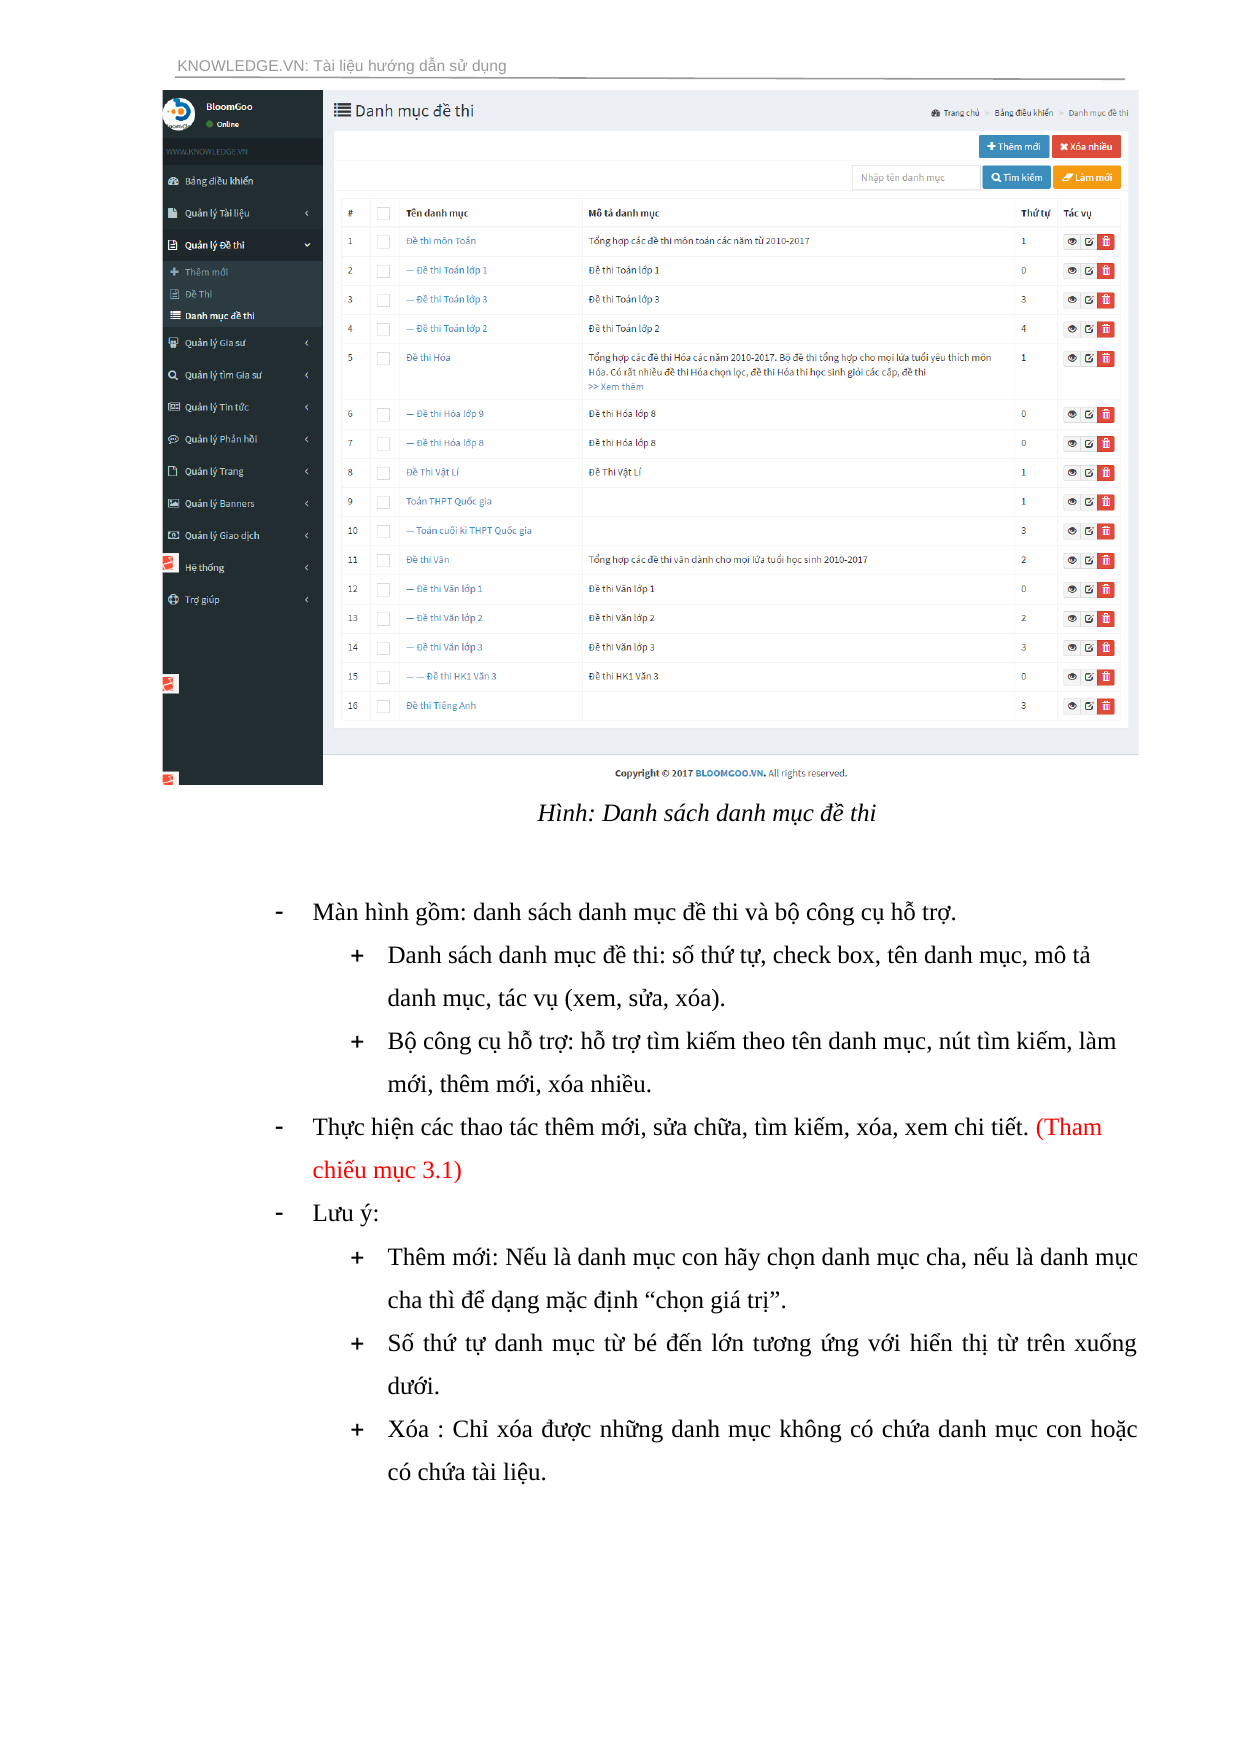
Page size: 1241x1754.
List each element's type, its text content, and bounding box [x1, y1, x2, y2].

text Hình: Danh sách danh mục đề thi [162, 798, 1138, 827]
list Danh sách danh mục đề thi: số thứ tự, check box, tên danh mục, mô tả danh mục, tác vụ (xem, sửa, xóa). [350, 940, 1138, 1012]
list Bộ công cụ hỗ trợ: hỗ trợ tìm kiếm theo tên danh mục, nút tìm kiếm, làm mới, thêm mới, xóa nhiều. [350, 1026, 1138, 1098]
list Xóa : Chỉ xóa được những danh mục không có chứa danh mục con hoặc có chứa tài liệu. [350, 1414, 1138, 1486]
list Thực hiện các thao tác thêm mới, sửa chữa, tìm kiếm, xóa, xem chi tiết. (Tham chiếu mục 3.1) [275, 1112, 1138, 1184]
list Thêm mới: Nếu là danh mục con hãy chọn danh mục cha, nếu là danh mục cha thì để dạng mặc định “chọn giá trị”. [350, 1242, 1138, 1313]
picture [162, 90, 1139, 785]
list Màn hình gồm: danh sách danh mục đề thi và bộ công cụ hỗ trợ. [275, 897, 1138, 925]
list Số thứ tự danh mục từ bé đến lớn tương ứng với hiển thị từ trên xuống dưới. [350, 1328, 1138, 1400]
list Lưu ý: [275, 1198, 1138, 1227]
